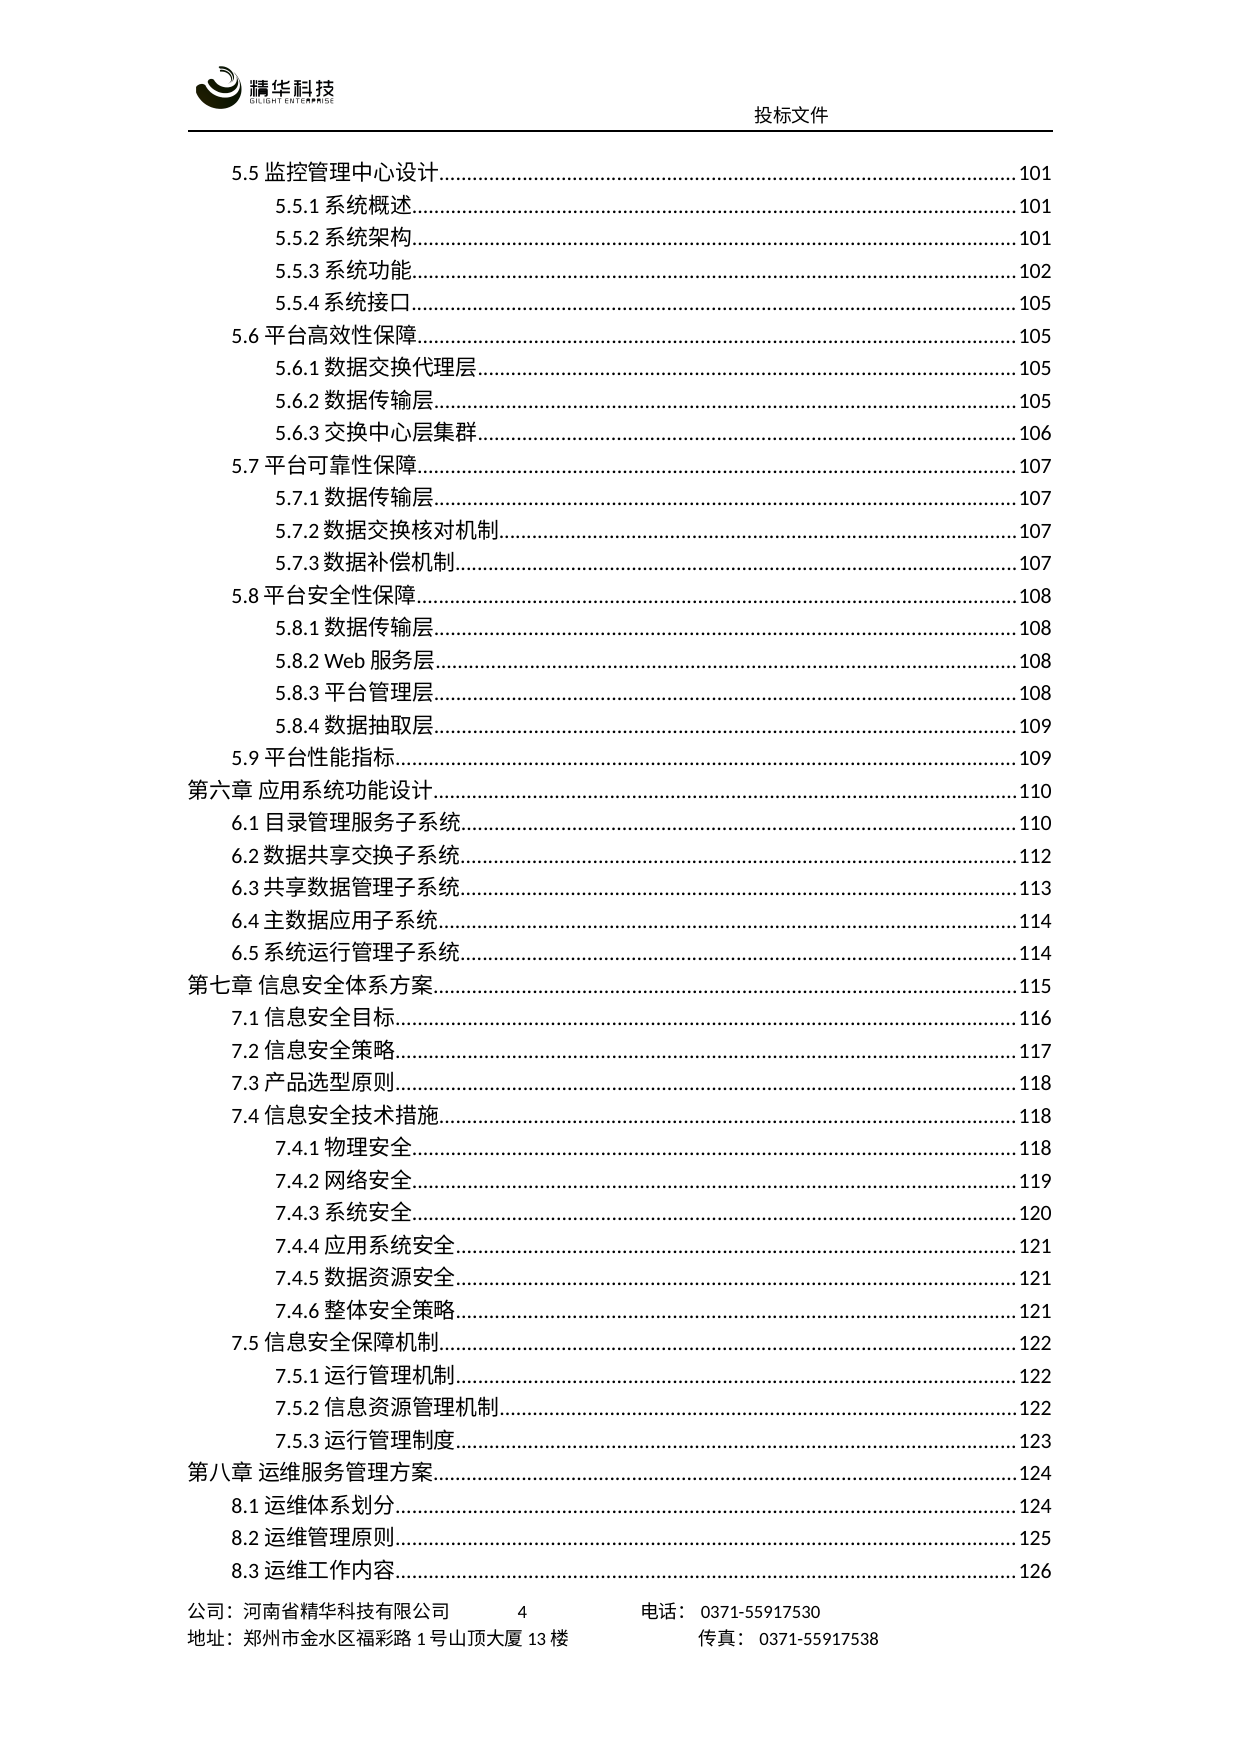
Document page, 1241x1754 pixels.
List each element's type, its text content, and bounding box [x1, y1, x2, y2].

text 第八章 运维服务管理方案 124 [187, 1455, 1053, 1487]
text 5.9 平台性能指标 109 [231, 740, 1053, 772]
text 6.1 目录管理服务子系统 110 [231, 805, 1053, 837]
text 5.7 平台可靠性保障 107 [231, 447, 1053, 480]
text 7.4.5 数据资源安全 121 [275, 1260, 1053, 1292]
text 5.6.3 交换中心层集群 106 [275, 415, 1053, 447]
text 5.6 平台高效性保障 105 [231, 317, 1053, 350]
text 7.5.3 运行管理制度 123 [275, 1422, 1053, 1455]
text 5.8.4 数据抽取层 109 [275, 707, 1053, 740]
text 7.3 产品选型原则 118 [231, 1065, 1053, 1097]
text 5.8.2 Web服务层 108 [275, 642, 1053, 675]
text 5.5 监控管理中心设计 101 [231, 155, 1053, 187]
text 8.2 运维管理原则 125 [231, 1520, 1053, 1552]
text 5.7.3数据补偿机制 107 [275, 545, 1053, 577]
text 8.3 运维工作内容 126 [231, 1552, 1053, 1585]
text 5.5.1 系统概述 101 [275, 187, 1053, 220]
text 5.5.3 系统功能 102 [275, 252, 1053, 285]
text 第七章 信息安全体系方案 115 [187, 967, 1053, 1000]
text 7.2 信息安全策略 117 [231, 1032, 1053, 1065]
text 5.5.4系统接口 105 [275, 285, 1053, 317]
text 7.4.4 应用系统安全 121 [275, 1227, 1053, 1260]
text 7.4.3 系统安全 120 [275, 1195, 1053, 1227]
text 8.1 运维体系划分 124 [231, 1487, 1053, 1520]
text 7.5 信息安全保障机制 122 [231, 1325, 1053, 1357]
text 5.7.1 数据传输层 107 [275, 480, 1053, 512]
text 7.5.1 运行管理机制 122 [275, 1357, 1053, 1390]
text 6.5系统运行管理子系统 114 [231, 935, 1053, 967]
text 7.4.2 网络安全 119 [275, 1162, 1053, 1195]
text 5.8平台安全性保障 108 [231, 577, 1053, 610]
text 5.8.3 平台管理层 108 [275, 675, 1053, 707]
text 6.3共享数据管理子系统 113 [231, 870, 1053, 902]
text 7.4.1 物理安全 118 [275, 1130, 1053, 1162]
text 5.8.1 数据传输层 108 [275, 610, 1053, 642]
text 7.4.6 整体安全策略 121 [275, 1292, 1053, 1325]
text 6.2数据共享交换子系统 112 [231, 837, 1053, 870]
text 7.4 信息安全技术措施 118 [231, 1097, 1053, 1130]
text 5.5.2 系统架构 101 [275, 220, 1053, 252]
text 5.7.2数据交换核对机制 107 [275, 512, 1053, 545]
text 第六章 应用系统功能设计 110 [187, 772, 1053, 805]
text 7.1 信息安全目标 116 [231, 1000, 1053, 1032]
text 5.6.2 数据传输层 105 [275, 382, 1053, 415]
text 5.6.1 数据交换代理层 105 [275, 350, 1053, 382]
text 7.5.2 信息资源管理机制 122 [275, 1390, 1053, 1422]
text 6.4主数据应用子系统 114 [231, 902, 1053, 935]
